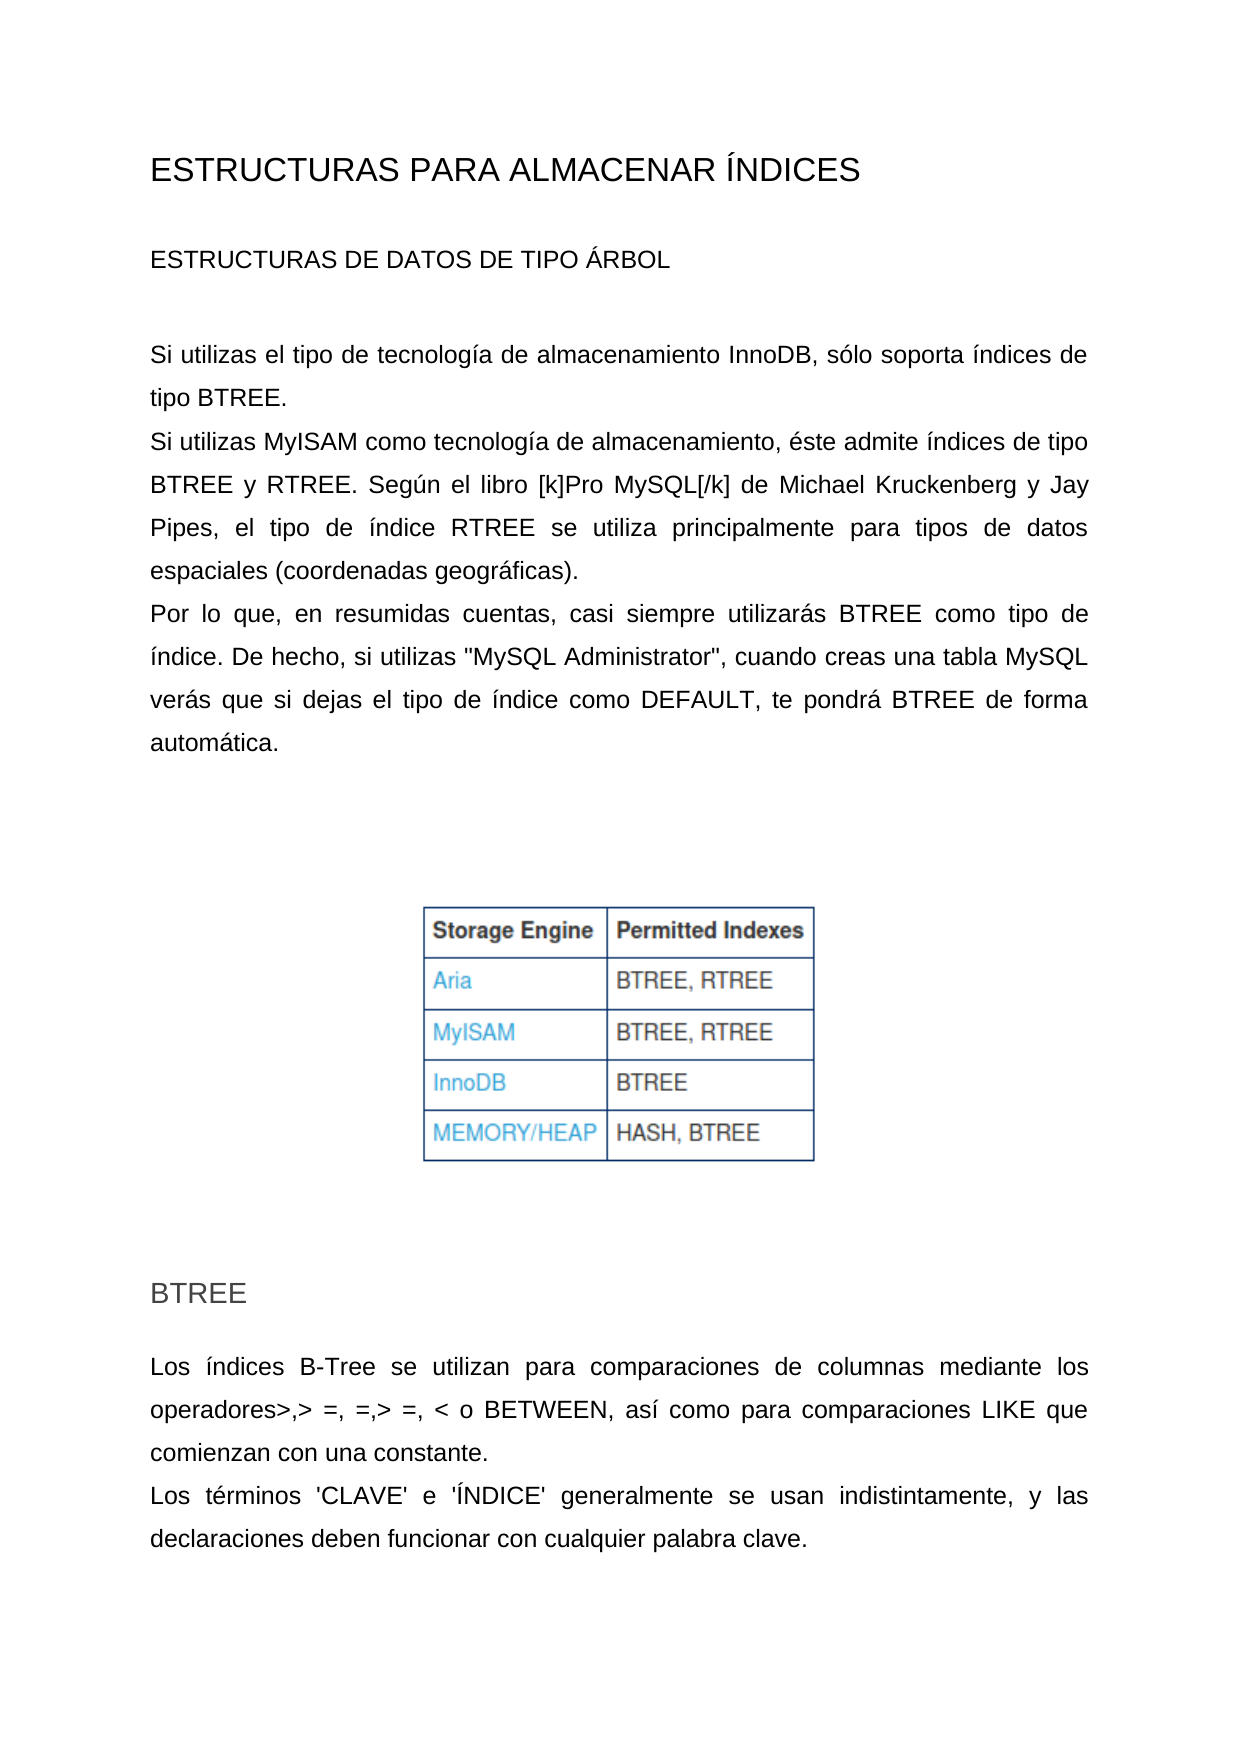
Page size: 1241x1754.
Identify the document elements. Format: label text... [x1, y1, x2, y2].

text Si utilizas MyISAM como tecnología de almacenamiento, éste admite índices de tipo BTREE y RTREE. Según el libro [k]Pro MySQL[/k] de Michael Kruckenberg y Jay Pipes, el tipo de índice RTREE se utiliza principalmente para tipos de datos espaciales (coordenadas geográficas). [150, 426, 1090, 584]
text Los índices B-Tree se utilizan para comparaciones de columnas mediante los operadores>,> =, =,> =, < o BETWEEN, así como para comparaciones LIKE que comienzan con una constante. [150, 1352, 1090, 1467]
subtitle ESTRUCTURAS DE DATOS DE TIPO ÁRBOL [150, 245, 1090, 274]
subtitle ESTRUCTURAS PARA ALMACENAR ÍNDICES [150, 150, 1090, 188]
text Por lo que, en resumidas cuentas, casi siempre utilizarás BTREE como tipo de índice. De hecho, si utilizas "MySQL Administrator", cuando creas una tabla MySQL verás que si dejas el tipo de índice como DEFAULT, te pondrá BTREE de forma automática. [150, 599, 1090, 757]
text Los términos 'CLAVE' e 'ÍNDICE' generalmente se usan indistintamente, y las declaraciones deben funcionar con cualquier palabra clave. [150, 1481, 1090, 1553]
subtitle BTREE [150, 1276, 1090, 1310]
text Si utilizas el tipo de tecnología de almacenamiento InnoDB, sólo soporta índices de tipo BTREE. [150, 340, 1090, 412]
picture [411, 893, 829, 1171]
